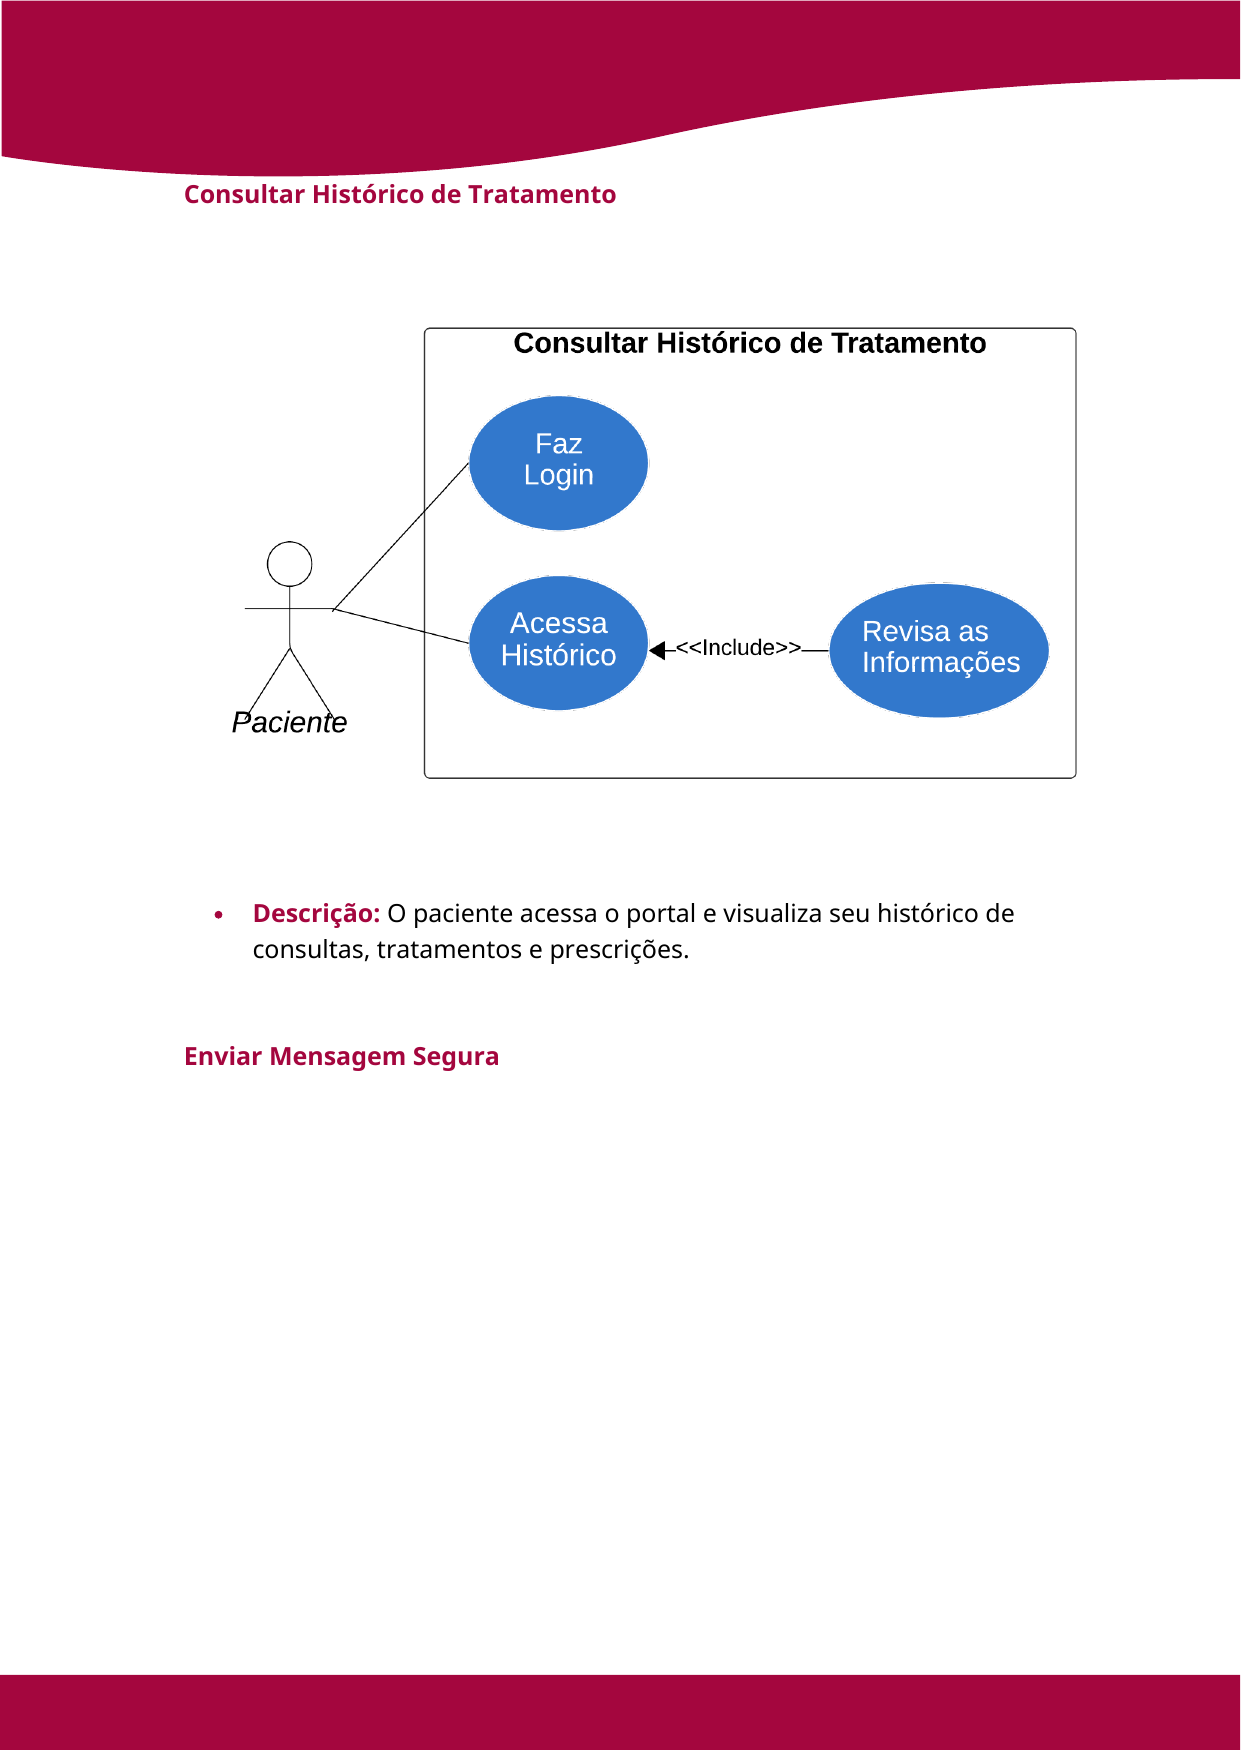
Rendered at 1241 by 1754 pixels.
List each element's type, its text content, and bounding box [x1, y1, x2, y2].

picture [177, 284, 1123, 823]
text Consultar Histórico de Tratamento [177, 177, 1122, 211]
text Enviar Mensagem Segura [177, 1039, 1122, 1073]
list Descrição: O paciente acessa o portal e visualiza seu histórico de consultas, tratamentos e prescrições. [215, 895, 1122, 966]
